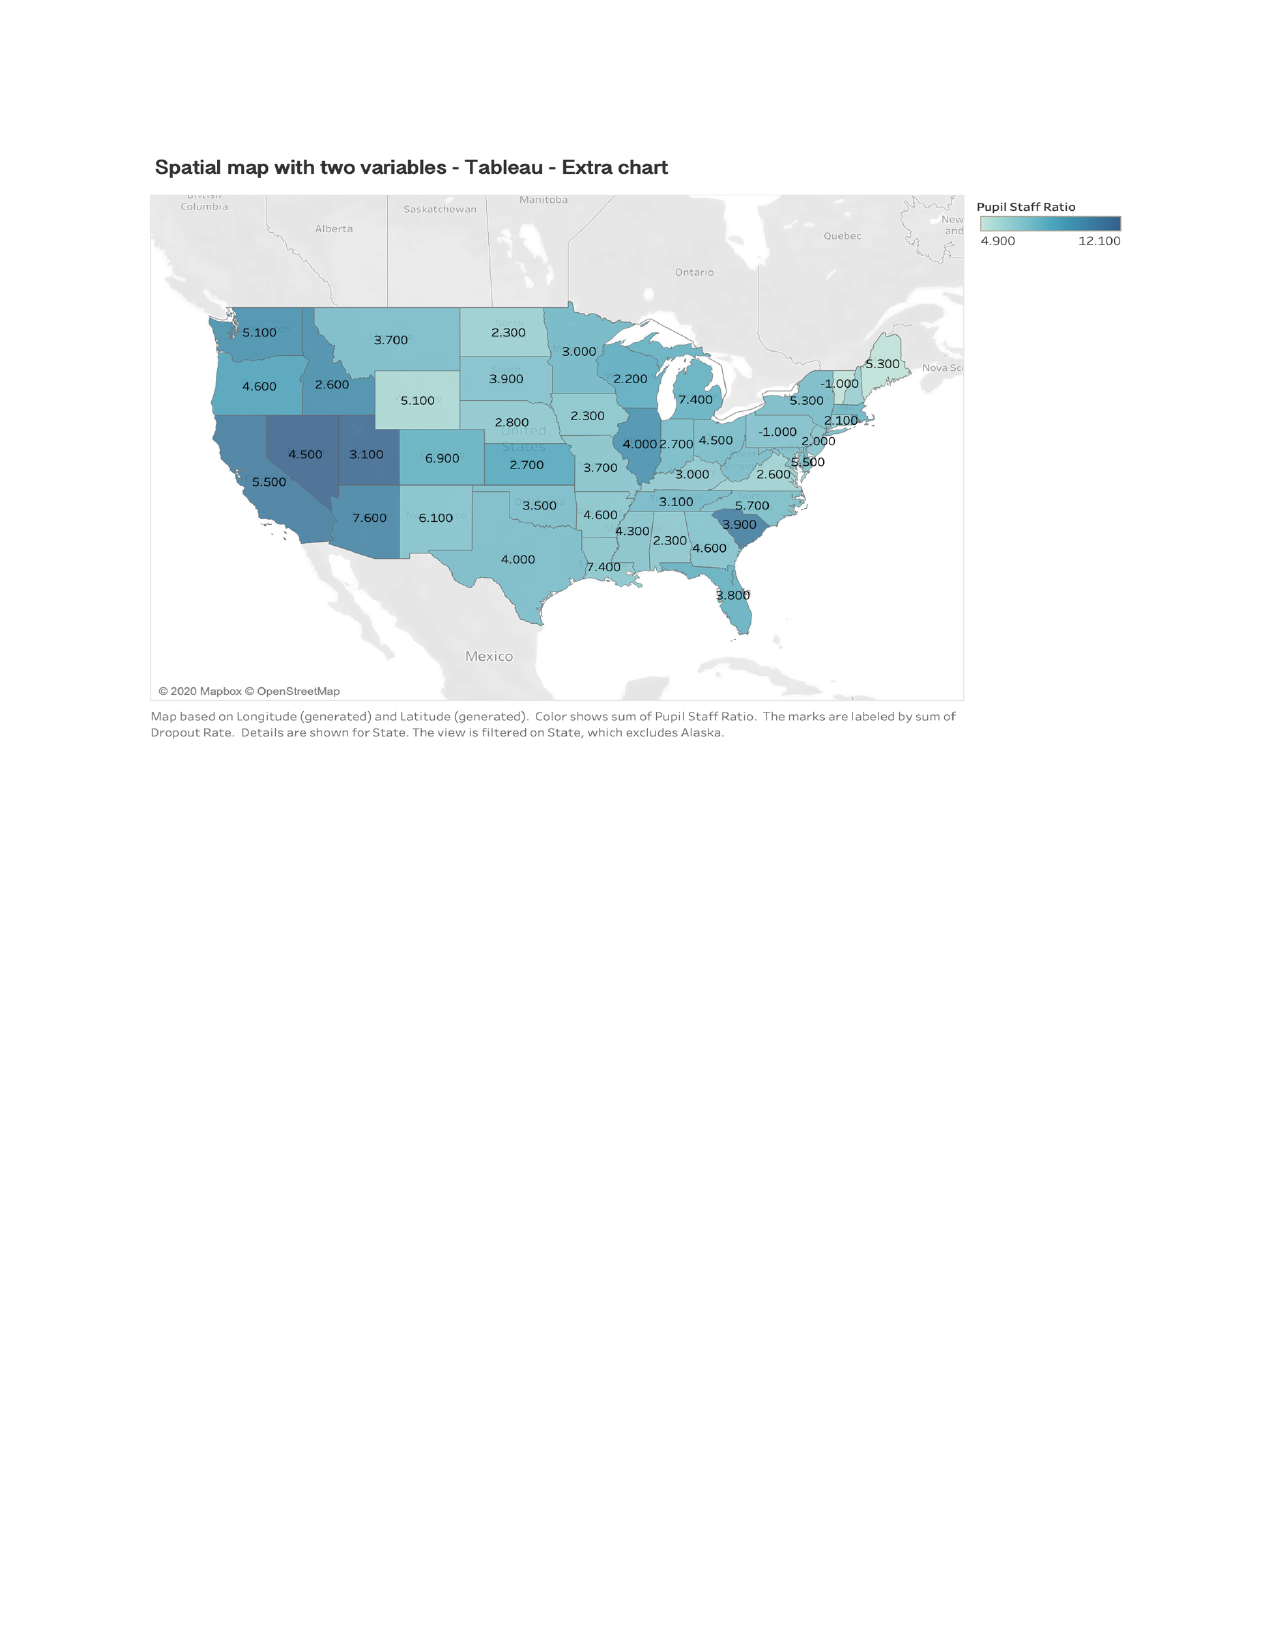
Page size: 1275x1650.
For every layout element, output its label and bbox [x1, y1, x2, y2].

picture [150, 150, 1125, 741]
